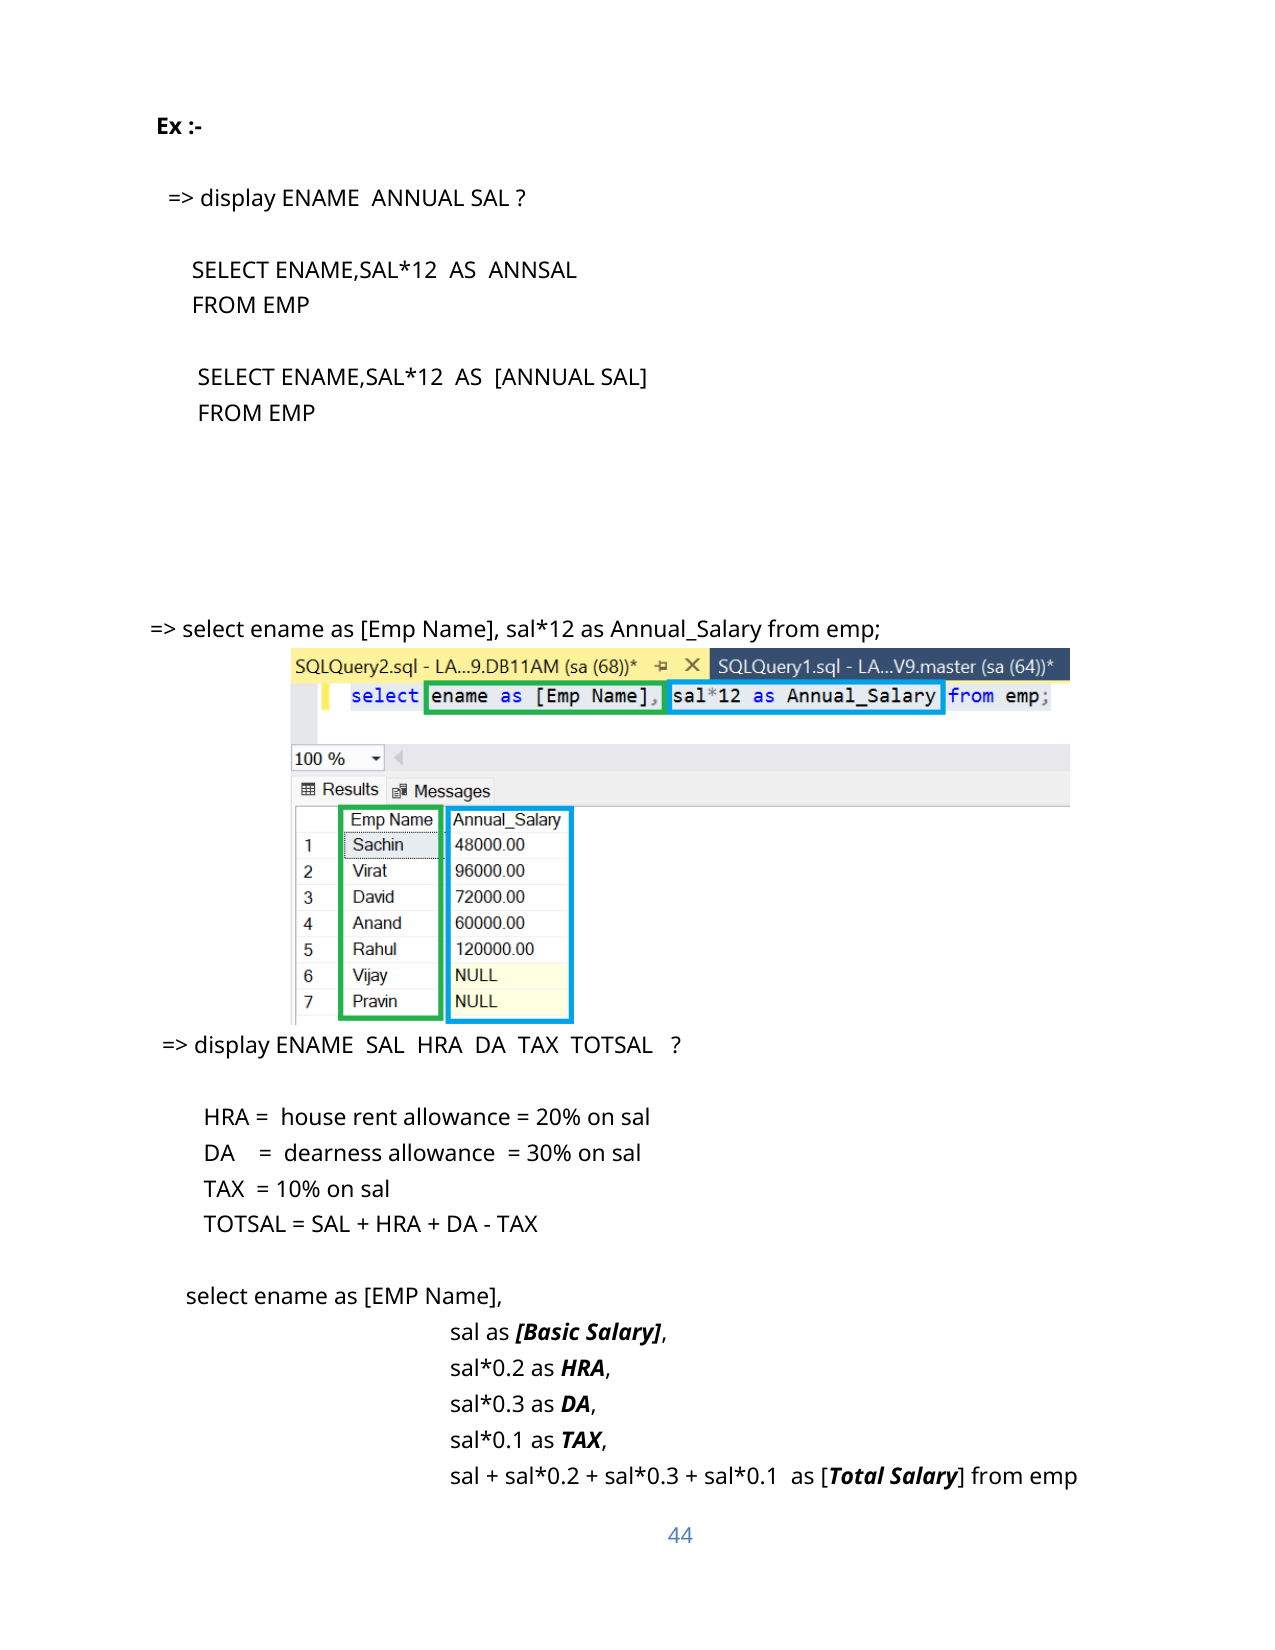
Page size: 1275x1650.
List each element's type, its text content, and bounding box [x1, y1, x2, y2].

text TOTSAL = SAL + HRA + DA - TAX [150, 1208, 1211, 1240]
text TAX = 10% on sal [150, 1172, 1211, 1204]
text sal + sal*0.2 + sal*0.3 + sal*0.1 as [Total Salary] from emp [150, 1460, 1211, 1491]
text sal*0.1 as TAX, [150, 1424, 1211, 1455]
text sal*0.3 as DA, [150, 1388, 1211, 1419]
text HRA = house rent allowance = 20% on sal [150, 1101, 1211, 1132]
text sal*0.2 as HRA, [150, 1352, 1211, 1383]
text => select ename as [Emp Name], sal*12 as Annual_Salary from emp; [150, 613, 1211, 644]
text => display ENAME SAL HRA DA TAX TOTSAL ? [150, 1029, 1211, 1060]
text => display ENAME ANNUAL SAL ? [150, 182, 1211, 213]
text select ename as [EMP Name], [150, 1280, 1211, 1312]
picture [290, 648, 1070, 1025]
text Ex :- [150, 110, 1211, 141]
text sal as [Basic Salary], [150, 1316, 1211, 1347]
text FROM EMP [150, 289, 1211, 321]
text SELECT ENAME,SAL*12 AS ANNSAL [150, 253, 1211, 285]
text FROM EMP [150, 397, 1211, 428]
text SELECT ENAME,SAL*12 AS [ANNUAL SAL] [150, 361, 1211, 393]
text DA = dearness allowance = 30% on sal [150, 1137, 1211, 1168]
